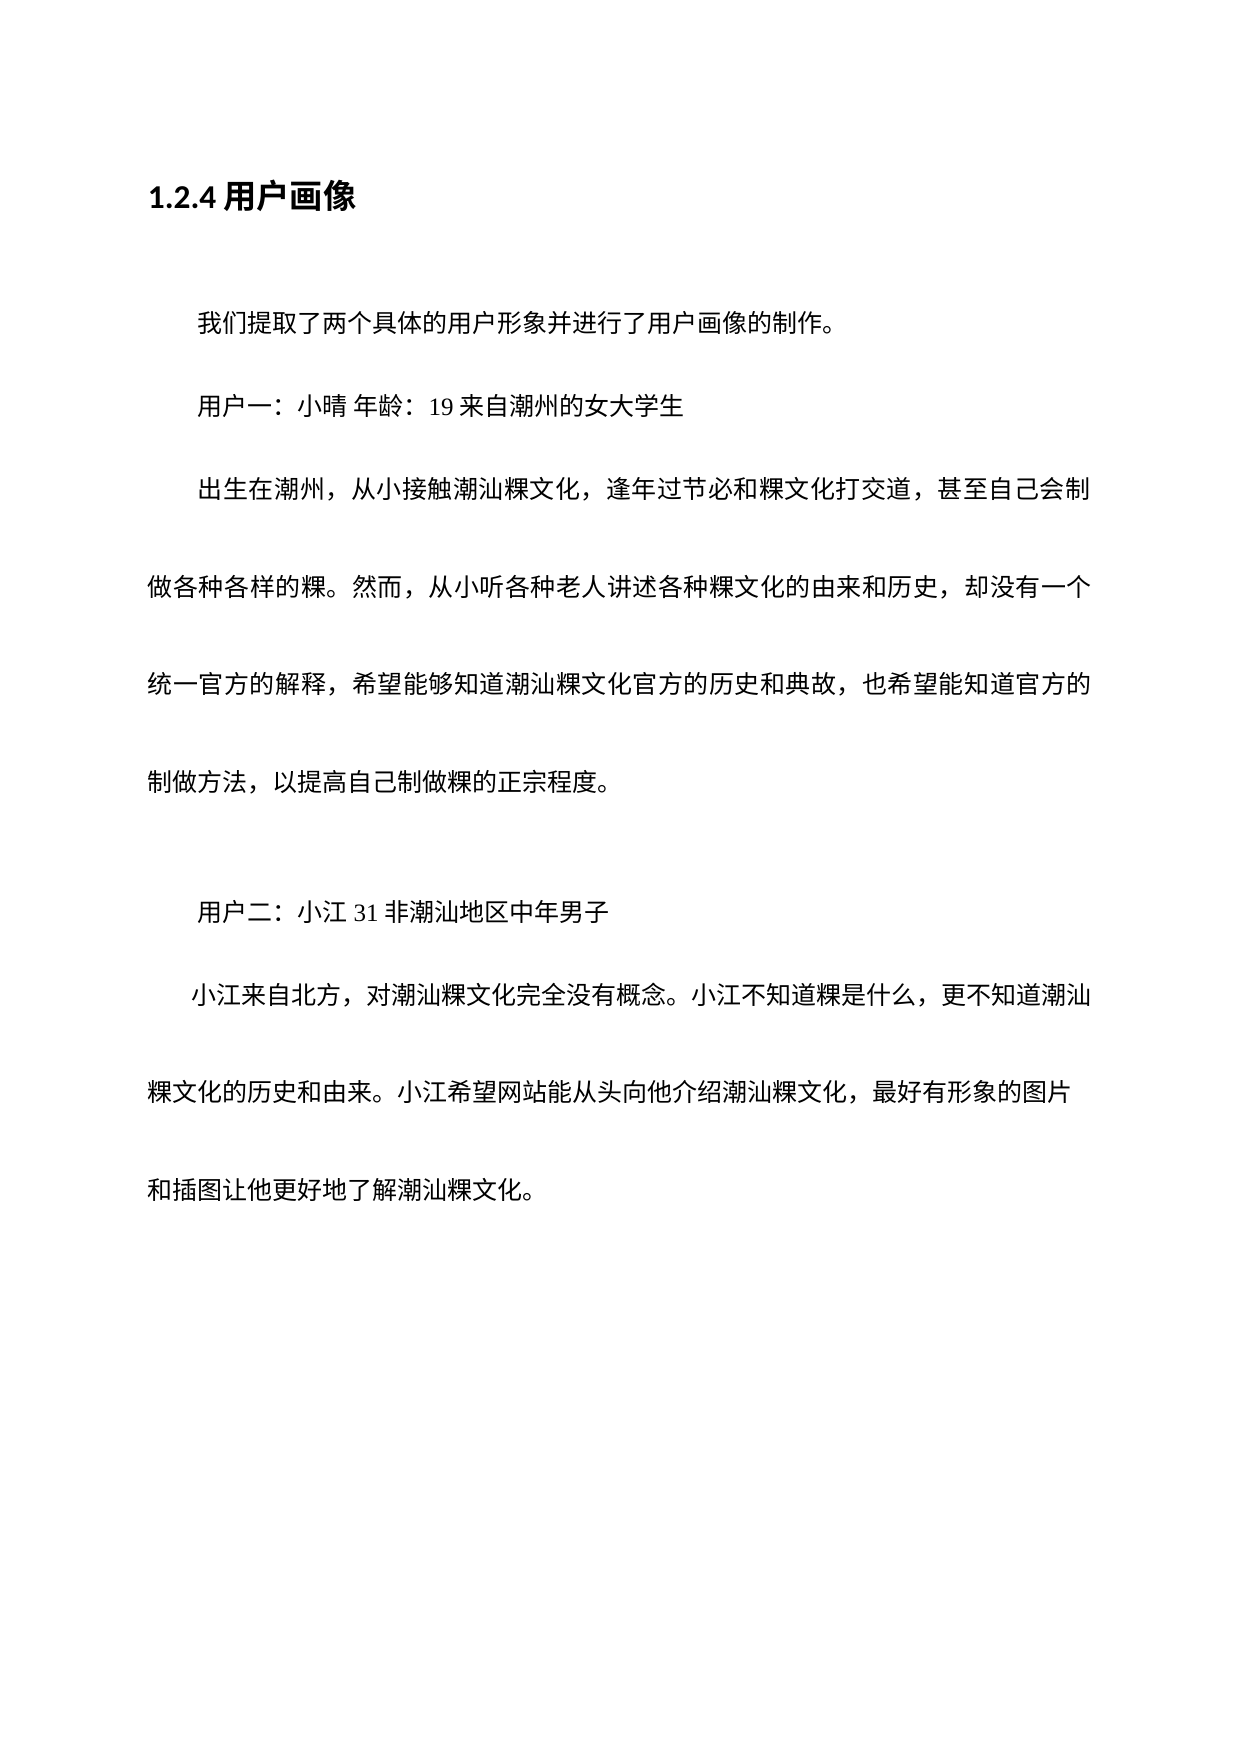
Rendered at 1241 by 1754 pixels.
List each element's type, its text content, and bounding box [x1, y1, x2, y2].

text 小江来自北方，对潮汕粿文化完全没有概念。小江不知道粿是什么，更不知道潮汕粿文化的历史和由来。小江希望网站能从头向他介绍潮汕粿文化，最好有形象的图片和插图让他更好地了解潮汕粿文化。 [148, 961, 1092, 1221]
subtitle 1.2.4用户画像 [148, 162, 1092, 227]
text 用户二：小江 31 非潮汕地区中年男子 [148, 878, 1092, 943]
text 我们提取了两个具体的用户形象并进行了用户画像的制作。 [148, 289, 1092, 354]
text 出生在潮州，从小接触潮汕粿文化，逢年过节必和粿文化打交道，甚至自己会制做各种各样的粿。然而，从小听各种老人讲述各种粿文化的由来和历史，却没有一个统一官方的解释，希望能够知道潮汕粿文化官方的历史和典故，也希望能知道官方的制做方法，以提高自己制做粿的正宗程度。 [148, 455, 1092, 813]
text 用户一：小晴 年龄：19 来自潮州的女大学生 [148, 372, 1092, 437]
